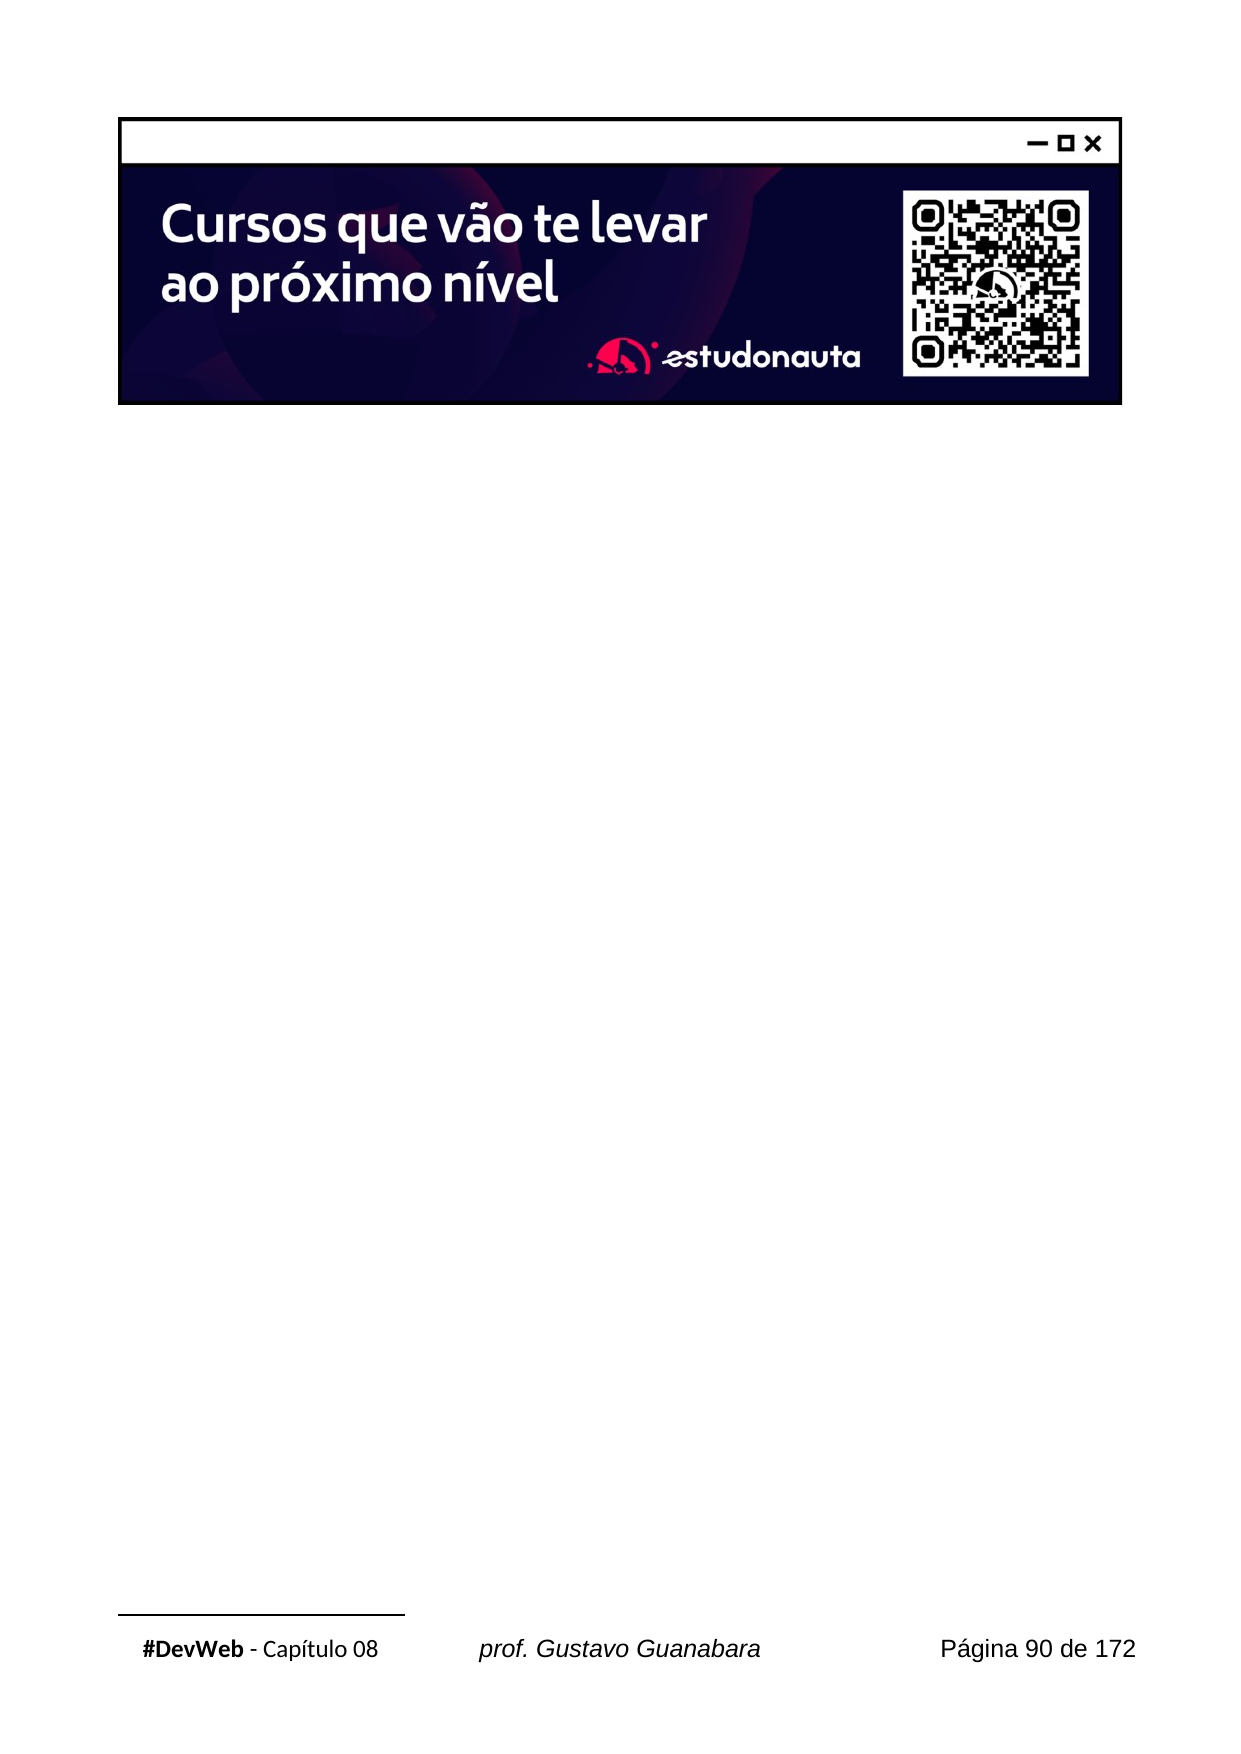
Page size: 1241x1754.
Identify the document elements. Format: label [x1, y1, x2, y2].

picture [118, 117, 1123, 405]
